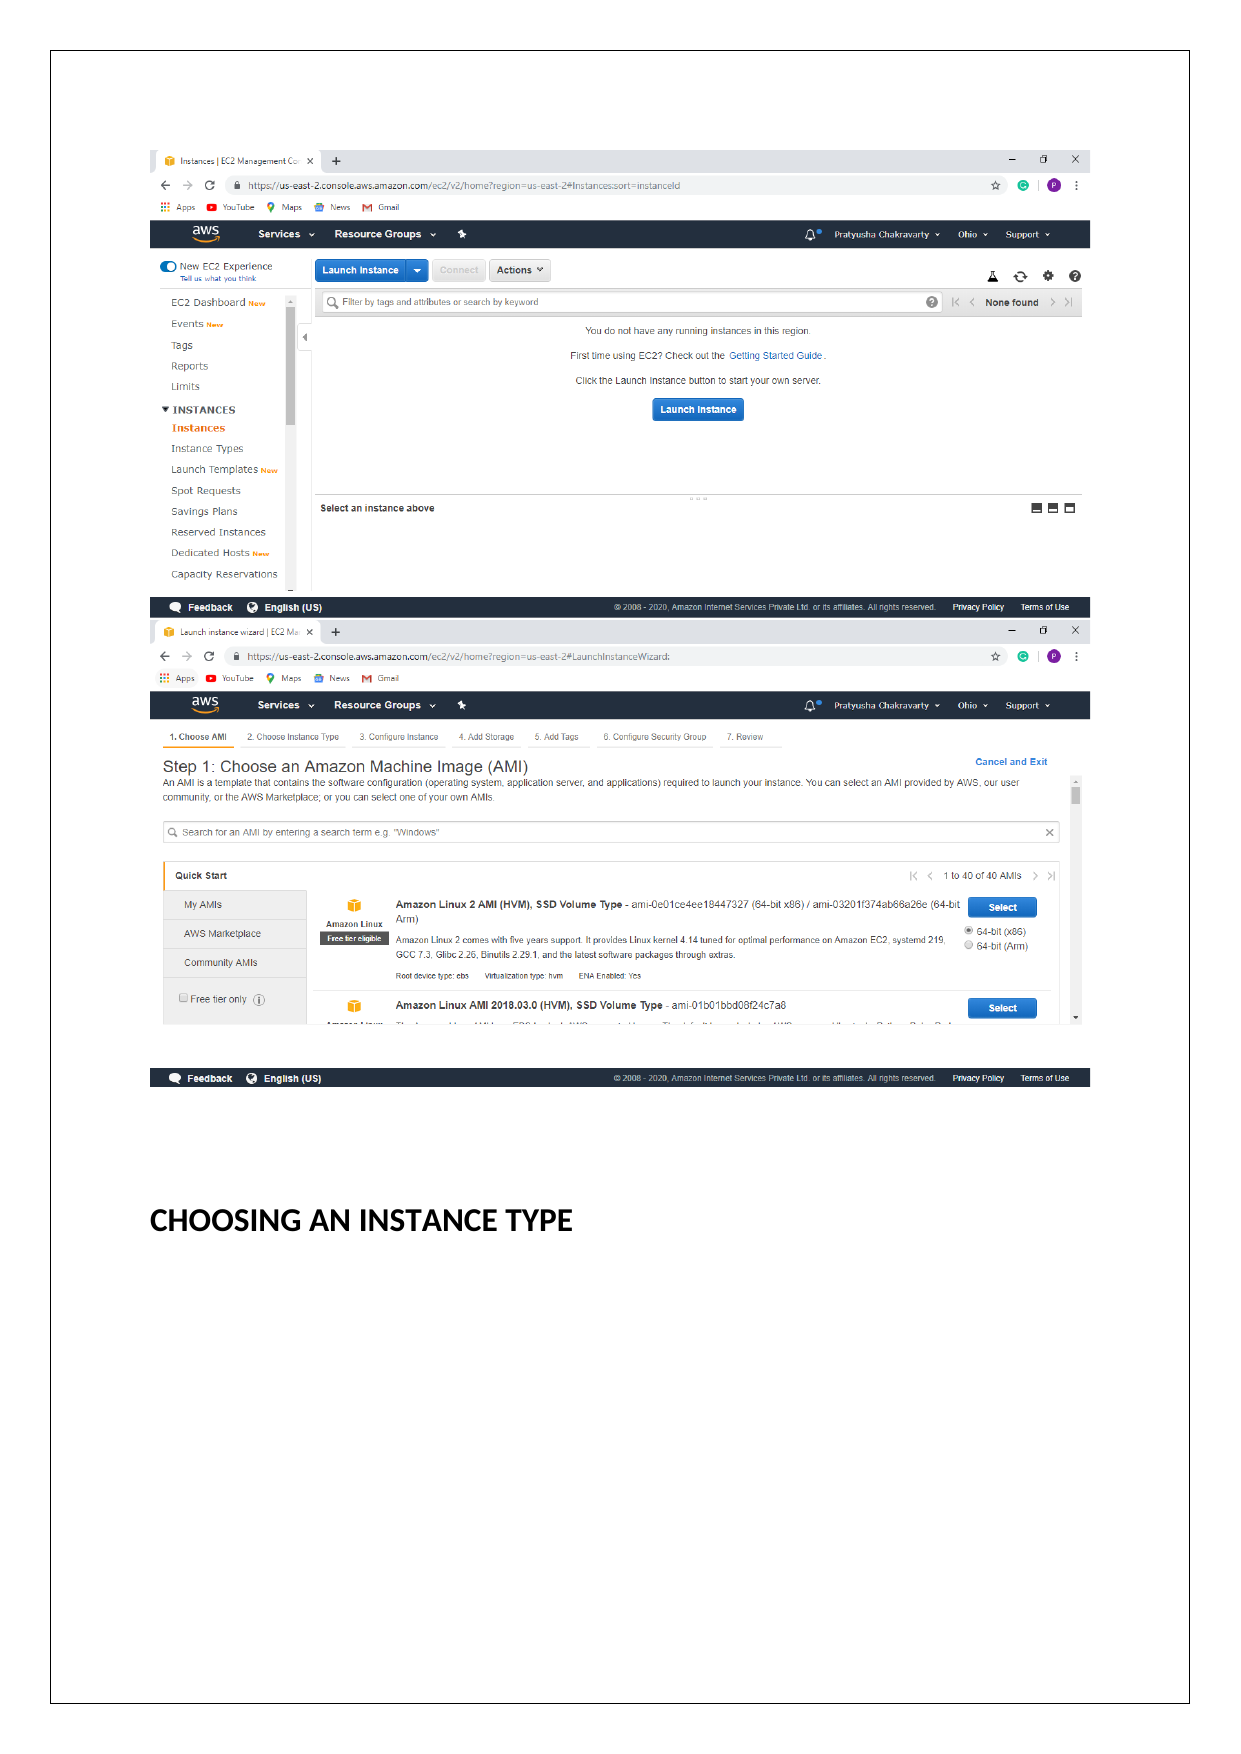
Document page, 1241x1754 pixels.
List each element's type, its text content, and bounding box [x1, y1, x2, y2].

text CHOOSING AN INSTANCE TYPE [150, 1199, 1090, 1240]
picture [150, 150, 1091, 618]
picture [150, 620, 1091, 1087]
